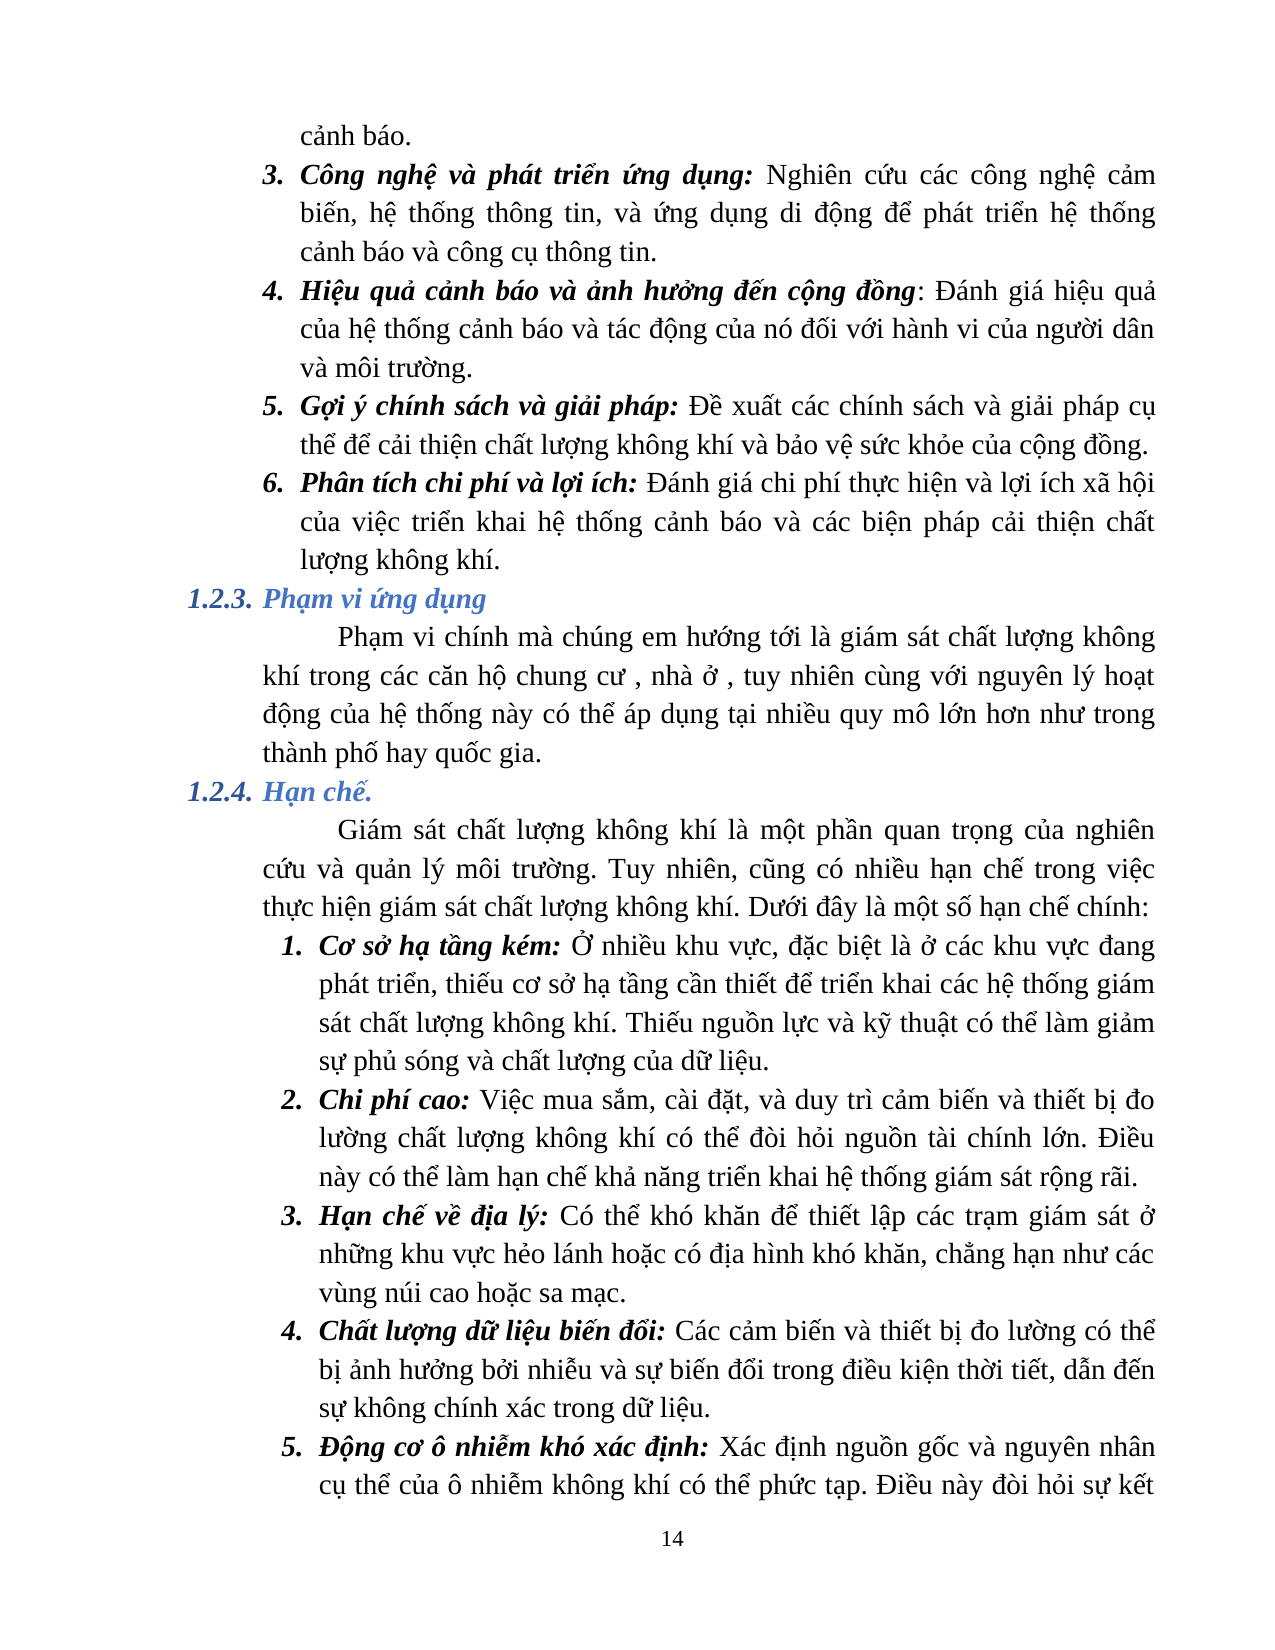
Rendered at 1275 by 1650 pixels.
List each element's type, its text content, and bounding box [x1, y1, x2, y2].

text Giám sát chất lượng không khí là một phần quan trọng của nghiên cứu và quản lý môi trường. Tuy nhiên, cũng có nhiều hạn chế trong việc thực hiện giám sát chất lượng không khí. Dưới đây là một số hạn chế chính: [262, 812, 1156, 923]
list Chi phí cao: Việc mua sắm, cài đặt, và duy trì cảm biến và thiết bị đo lường chất lượng không khí có thể đòi hỏi nguồn tài chính lớn. Điều này có thể làm hạn chế khả năng triển khai hệ thống giám sát rộng rãi. [281, 1082, 1156, 1193]
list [262, 118, 1156, 152]
list Hạn chế. [187, 774, 1156, 807]
list Cơ sở hạ tầng kém: Ở nhiều khu vực, đặc biệt là ở các khu vực đang phát triển, thiếu cơ sở hạ tầng cần thiết để triển khai các hệ thống giám sát chất lượng không khí. Thiếu nguồn lực và kỹ thuật có thể làm giảm sự phủ sóng và chất lượng của dữ liệu. [281, 928, 1156, 1077]
list Phân tích chi phí và lợi ích: Đánh giá chi phí thực hiện và lợi ích xã hội của việc triển khai hệ thống cảnh báo và các biện pháp cải thiện chất lượng không khí. [262, 465, 1156, 576]
list Chất lượng dữ liệu biến đổi: Các cảm biến và thiết bị đo lường có thể bị ảnh hưởng bởi nhiễu và sự biến đổi trong điều kiện thời tiết, dẫn đến sự không chính xác trong dữ liệu. [281, 1313, 1156, 1424]
list Gợi ý chính sách và giải pháp: Đề xuất các chính sách và giải pháp cụ thể để cải thiện chất lượng không khí và bảo vệ sức khỏe của cộng đồng. [262, 388, 1156, 460]
list Hạn chế về địa lý: Có thể khó khăn để thiết lập các trạm giám sát ở những khu vực hẻo lánh hoặc có địa hình khó khăn, chẳng hạn như các vùng núi cao hoặc sa mạc. [281, 1198, 1156, 1308]
list Công nghệ và phát triển ứng dụng: Nghiên cứu các công nghệ cảm biến, hệ thống thông tin, và ứng dụng di động để phát triển hệ thống cảnh báo và công cụ thông tin. [262, 157, 1156, 268]
subtitle Phạm vi ứng dụng [187, 581, 1156, 614]
list Hiệu quả cảnh báo và ảnh hưởng đến cộng đồng: Đánh giá hiệu quả của hệ thống cảnh báo và tác động của nó đối với hành vi của người dân và môi trường. [262, 273, 1156, 383]
subtitle Phạm vi chính mà chúng em hướng tới là giám sát chất lượng không khí trong các căn hộ chung cư , nhà ở , tuy nhiên cùng với nguyên lý hoạt động của hệ thống này có thể áp dụng tại nhiều quy mô lớn hơn như trong thành phố hay quốc gia. [262, 619, 1156, 769]
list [281, 1429, 1156, 1501]
